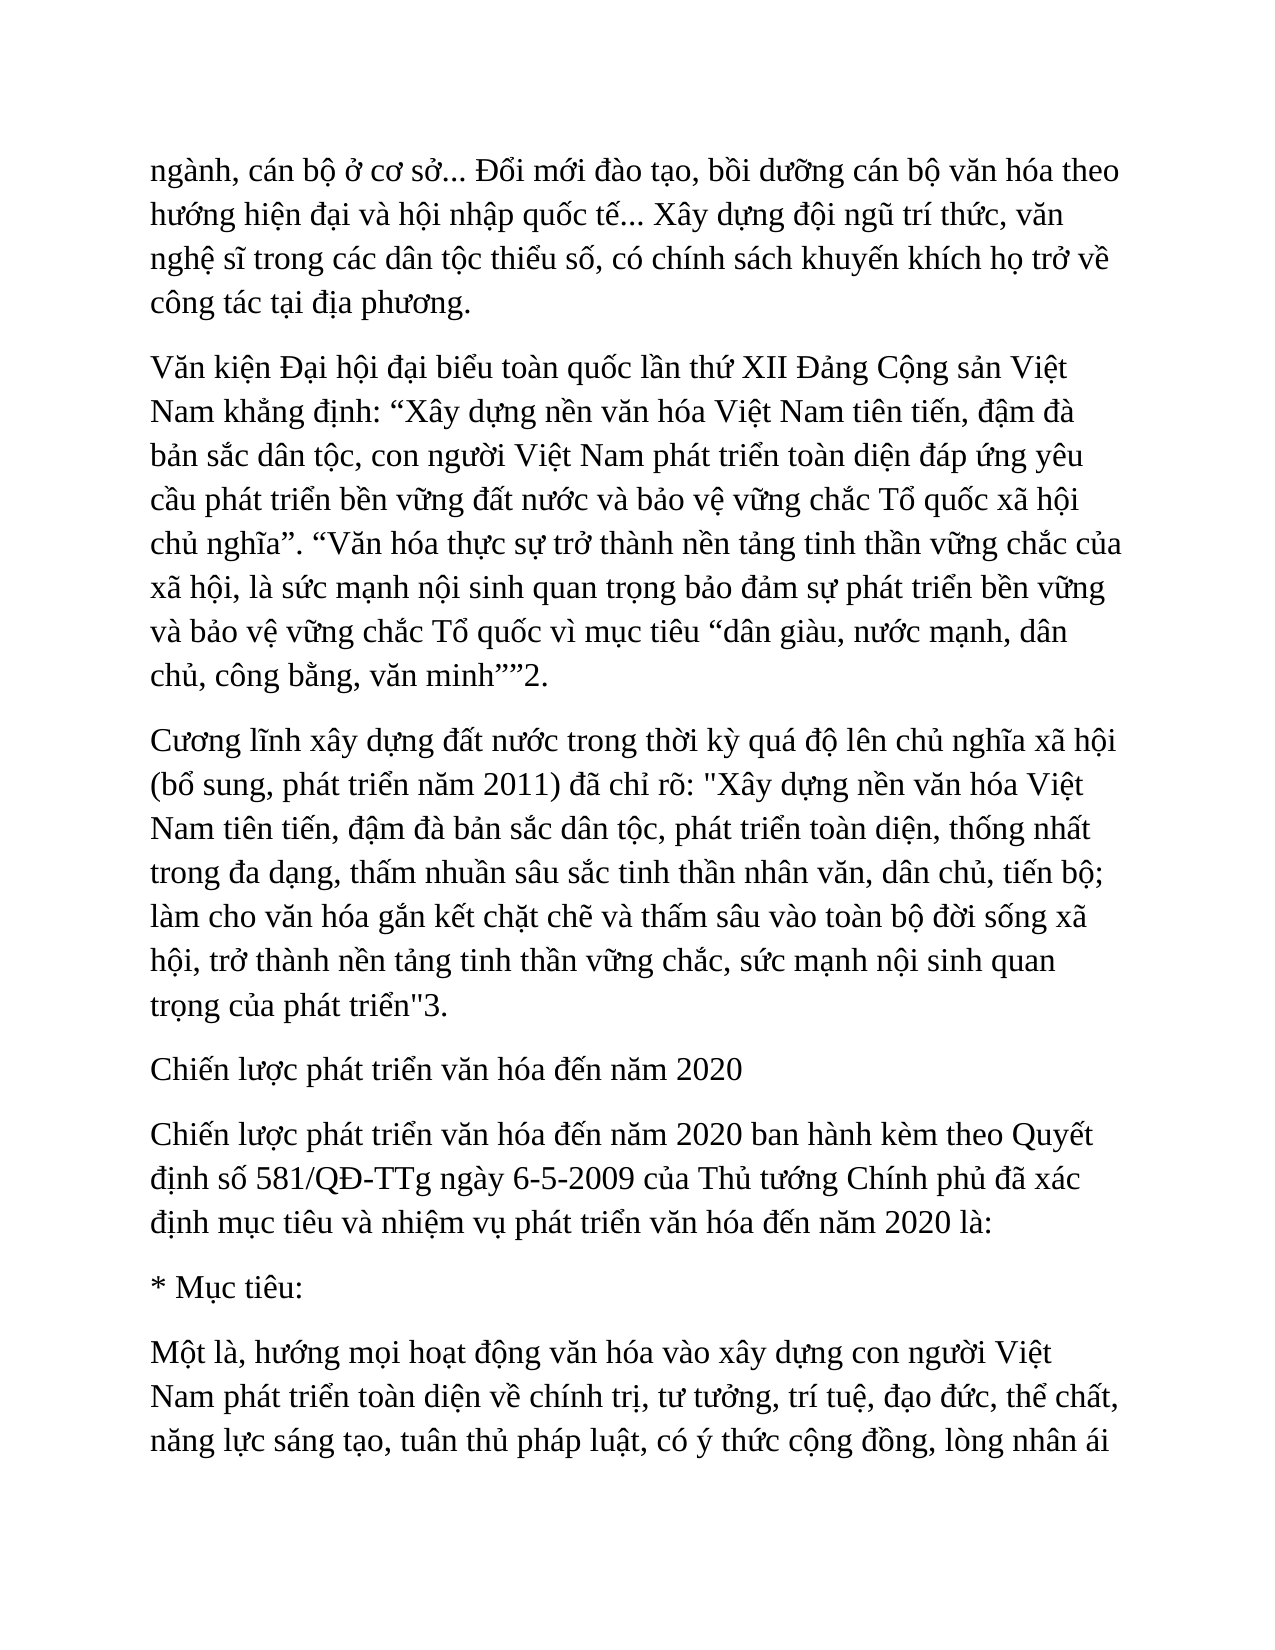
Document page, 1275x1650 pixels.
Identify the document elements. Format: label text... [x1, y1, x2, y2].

text Cương lĩnh xây dựng đất nước trong thời kỳ quá độ lên chủ nghĩa xã hội (bổ sung, phát triển năm 2011) đã chỉ rõ: "Xây dựng nền văn hóa Việt Nam tiên tiến, đậm đà bản sắc dân tộc, phát triển toàn diện, thống nhất trong đa dạng, thấm nhuần sâu sắc tinh thần nhân văn, dân chủ, tiến bộ; làm cho văn hóa gắn kết chặt chẽ và thấm sâu vào toàn bộ đời sống xã hội, trở thành nền tảng tinh thần vững chắc, sức mạnh nội sinh quan trọng của phát triển"3. [150, 720, 1125, 1023]
text Văn kiện Đại hội đại biểu toàn quốc lần thứ XII Đảng Cộng sản Việt Nam khẳng định: “Xây dựng nền văn hóa Việt Nam tiên tiến, đậm đà bản sắc dân tộc, con người Việt Nam phát triển toàn diện đáp ứng yêu cầu phát triển bền vững đất nước và bảo vệ vững chắc Tổ quốc xã hội chủ nghĩa”. “Văn hóa thực sự trở thành nền tảng tinh thần vững chắc của xã hội, là sức mạnh nội sinh quan trọng bảo đảm sự phát triển bền vững và bảo vệ vững chắc Tổ quốc vì mục tiêu “dân giàu, nước mạnh, dân chủ, công bằng, văn minh””2. [150, 347, 1125, 694]
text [150, 150, 1125, 321]
text Chiến lược phát triển văn hóa đến năm 2020 [150, 1050, 1125, 1088]
text * Mục tiêu: [150, 1268, 1125, 1306]
text Chiến lược phát triển văn hóa đến năm 2020 ban hành kèm theo Quyết định số 581/QĐ-TTg ngày 6-5-2009 của Thủ tướng Chính phủ đã xác định mục tiêu và nhiệm vụ phát triển văn hóa đến năm 2020 là: [150, 1114, 1125, 1241]
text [150, 1332, 1125, 1459]
